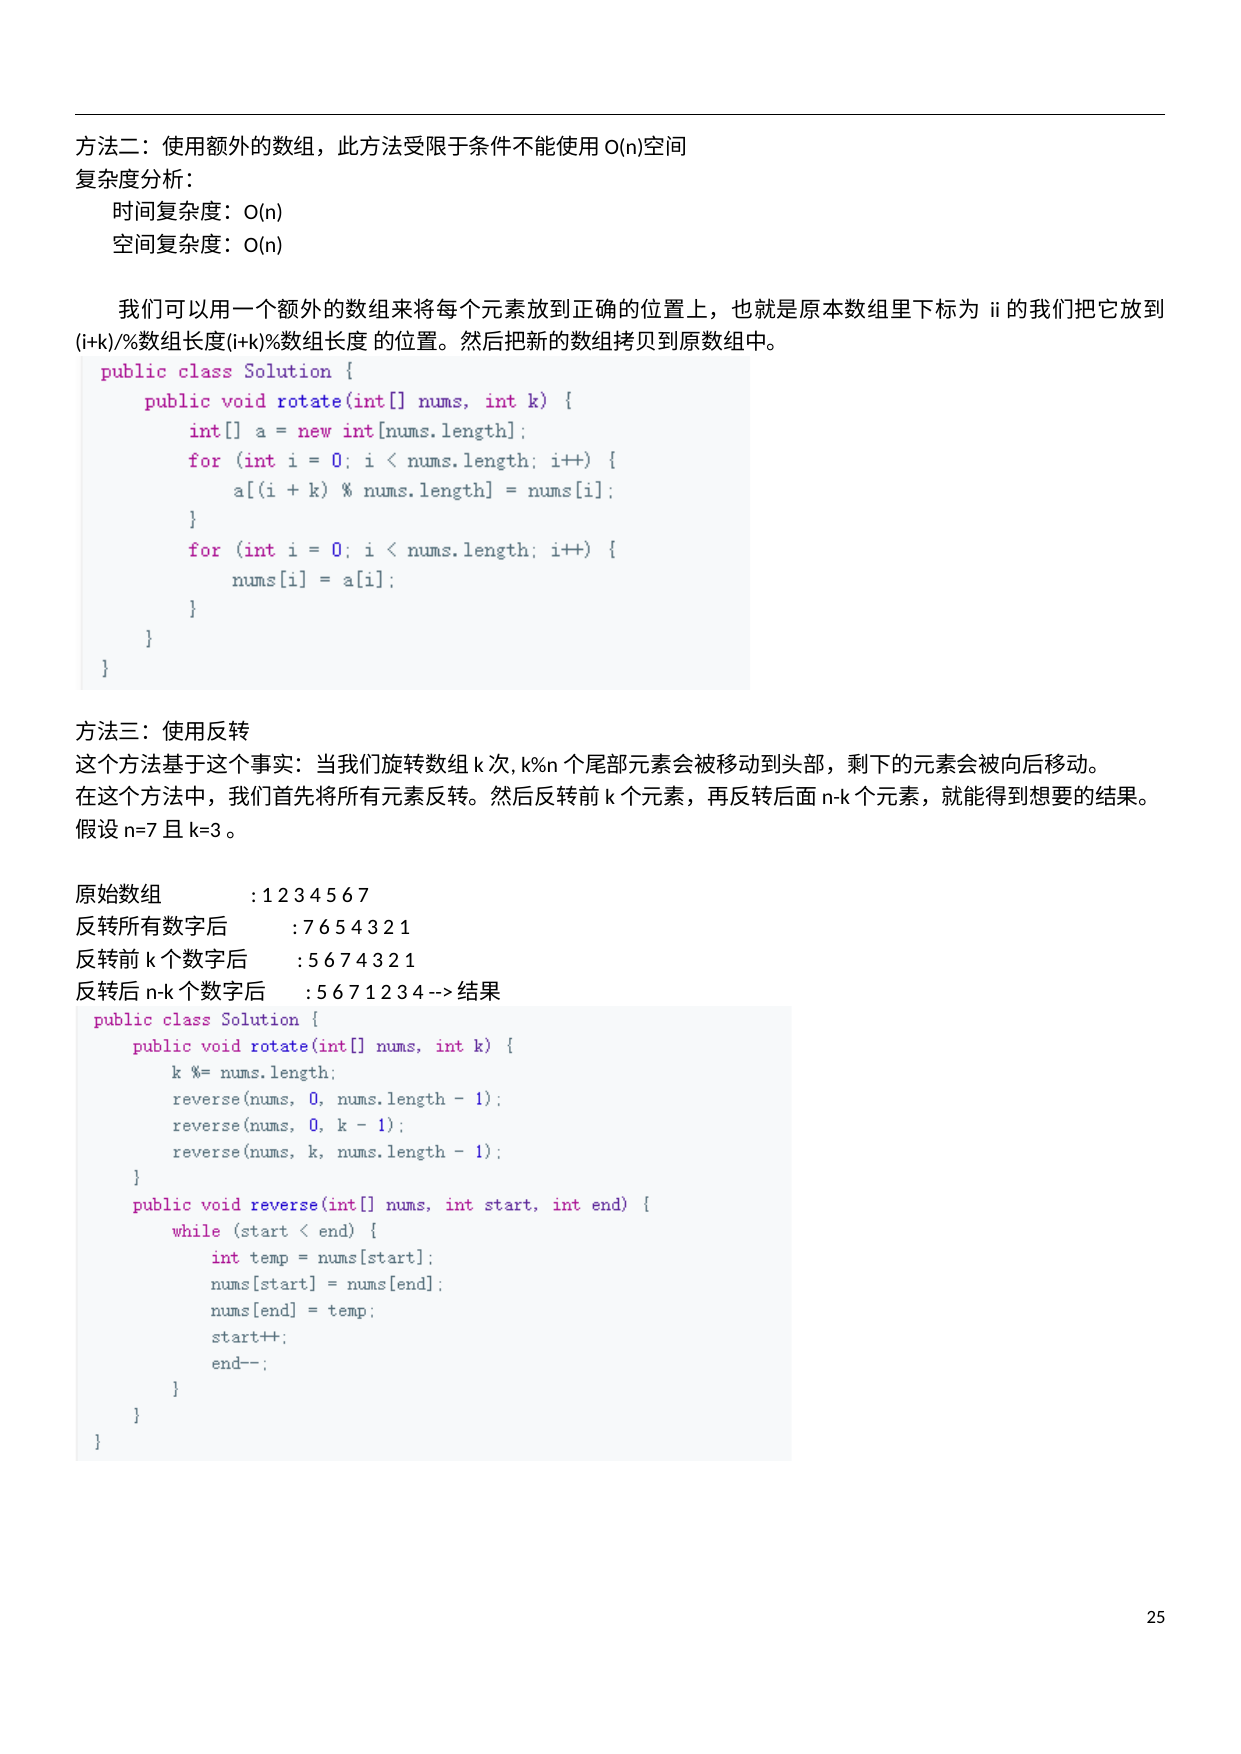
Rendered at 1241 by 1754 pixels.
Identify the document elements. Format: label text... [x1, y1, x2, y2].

text 原始数组 : 1 2 3 4 5 6 7 [75, 876, 1165, 909]
text 方法三：使用反转 [75, 714, 1165, 746]
text 方法二：使用额外的数组，此方法受限于条件不能使用O(n)空间 [75, 129, 1165, 161]
text 这个方法基于这个事实：当我们旋转数组 k 次, k%n 个尾部元素会被移动到头部，剩下的元素会被向后移动。 [75, 746, 1165, 779]
picture [75, 1006, 792, 1461]
list 时间复杂度：O(n) [112, 194, 1165, 226]
text 假设 n=7 且 k=3 。 [75, 811, 1165, 844]
text 反转后 n-k 个数字后 : 5 6 7 1 2 3 4 --> 结果 [75, 974, 1165, 1006]
text 在这个方法中，我们首先将所有元素反转。然后反转前 k 个元素，再反转后面 n-k个元素，就能得到想要的结果。 [75, 779, 1165, 811]
text 我们可以用一个额外的数组来将每个元素放到正确的位置上，也就是原本数组里下标为 ii 的我们把它放到 (i+k)/%数组长度(i+k)%数组长度 的位置。然后把新的数组拷贝到原数组中。 [75, 291, 1165, 356]
text 复杂度分析： [75, 161, 1165, 194]
text 反转所有数字后 : 7 6 5 4 3 2 1 [75, 909, 1165, 941]
picture [75, 356, 750, 690]
list 空间复杂度：O(n) [112, 226, 1165, 259]
text 反转前 k 个数字后 : 5 6 7 4 3 2 1 [75, 941, 1165, 974]
